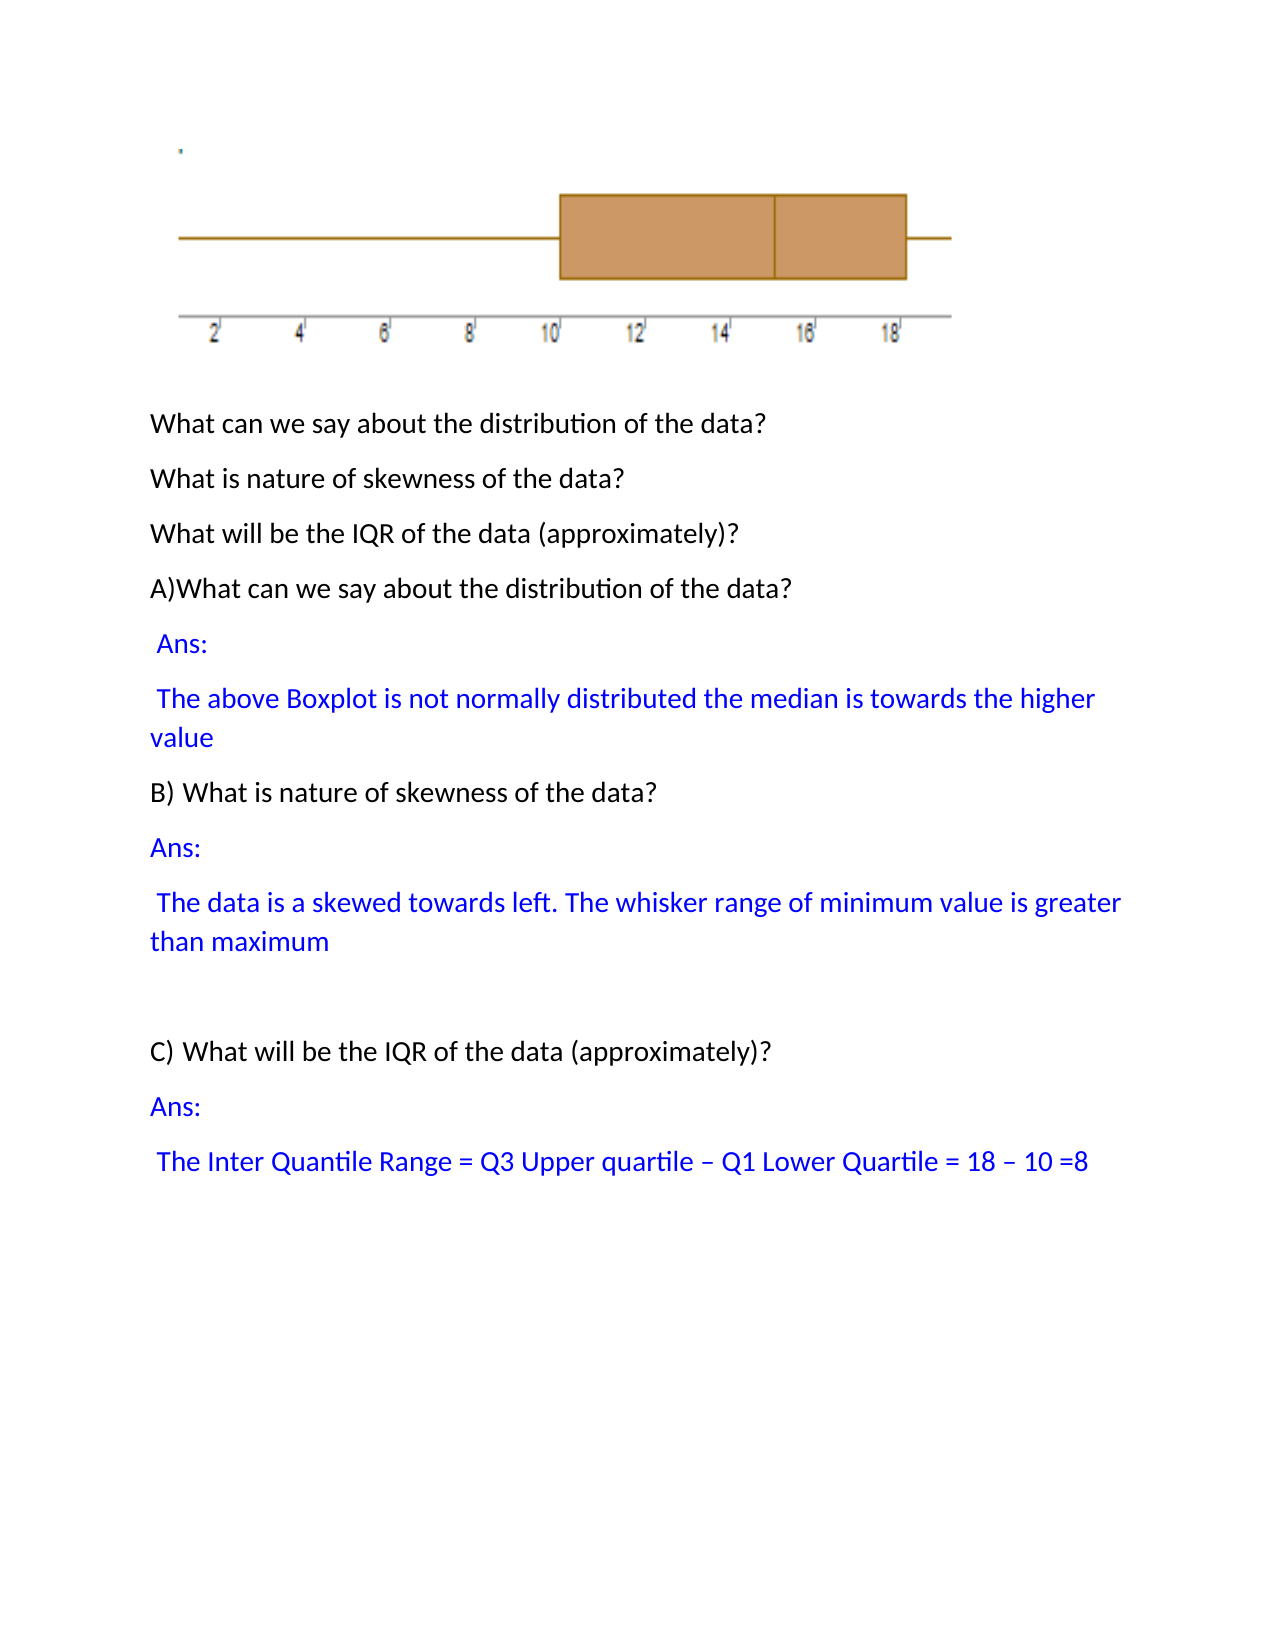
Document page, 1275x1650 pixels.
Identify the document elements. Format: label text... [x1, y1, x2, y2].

text What can we say about the distribution of the data? [150, 405, 1125, 441]
list The data is a skewed towards left. The whisker range of minimum value is greater than maximum [150, 884, 1125, 958]
text A)What can we say about the distribution of the data? [150, 570, 1125, 606]
list Ans: [150, 1088, 1125, 1123]
list The Inter Quantile Range = Q3 Upper quartile – Q1 Lower Quartile = 18 – 10 =8 [150, 1143, 1125, 1324]
list What will be the IQR of the data (approximately)? [150, 1033, 1125, 1068]
picture [150, 149, 1068, 386]
list Ans: [150, 829, 1125, 865]
text Ans: [150, 625, 1125, 661]
list What is nature of skewness of the data? [150, 774, 1125, 809]
text The above Boxplot is not normally distributed the median is towards the higher value [150, 680, 1125, 754]
text What will be the IQR of the data (approximately)? [150, 515, 1125, 551]
text What is nature of skewness of the data? [150, 460, 1125, 496]
